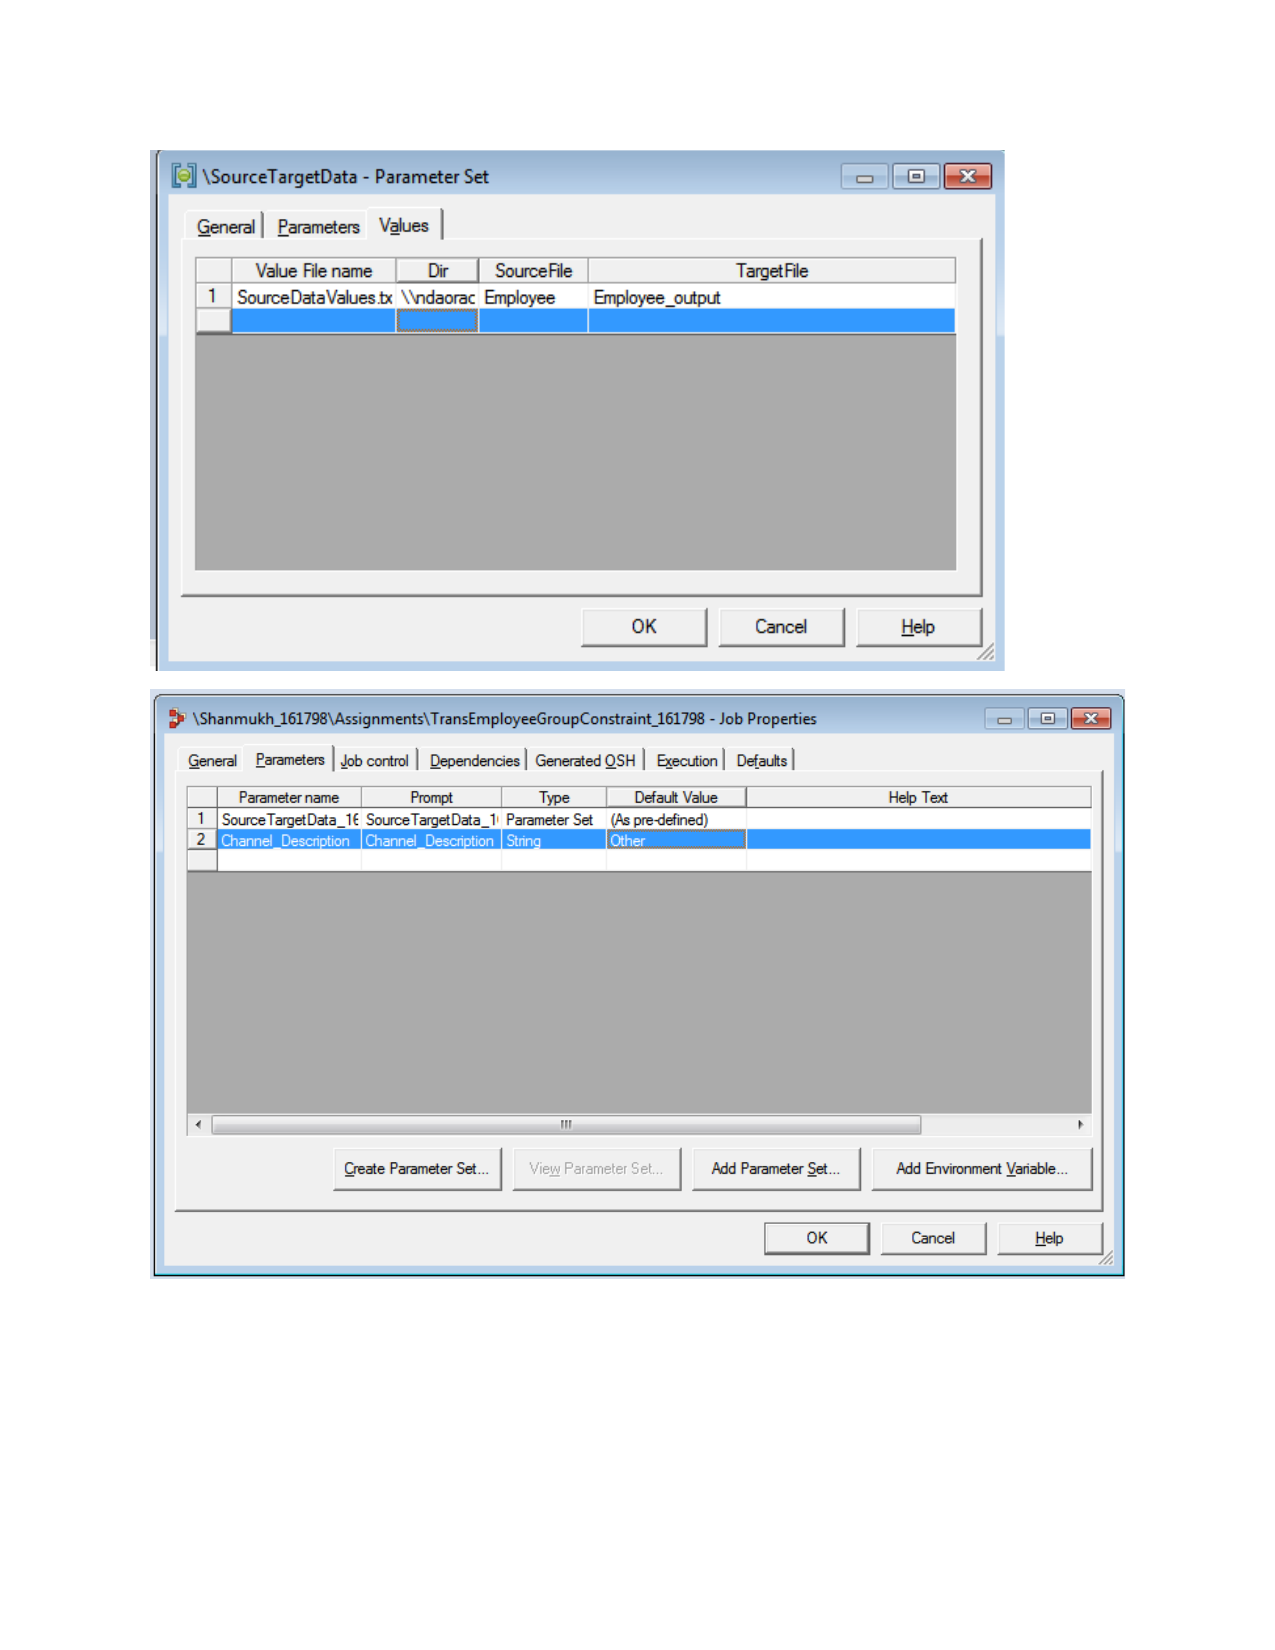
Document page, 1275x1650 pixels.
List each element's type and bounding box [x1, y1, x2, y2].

picture [150, 150, 1005, 671]
picture [150, 689, 1125, 1279]
